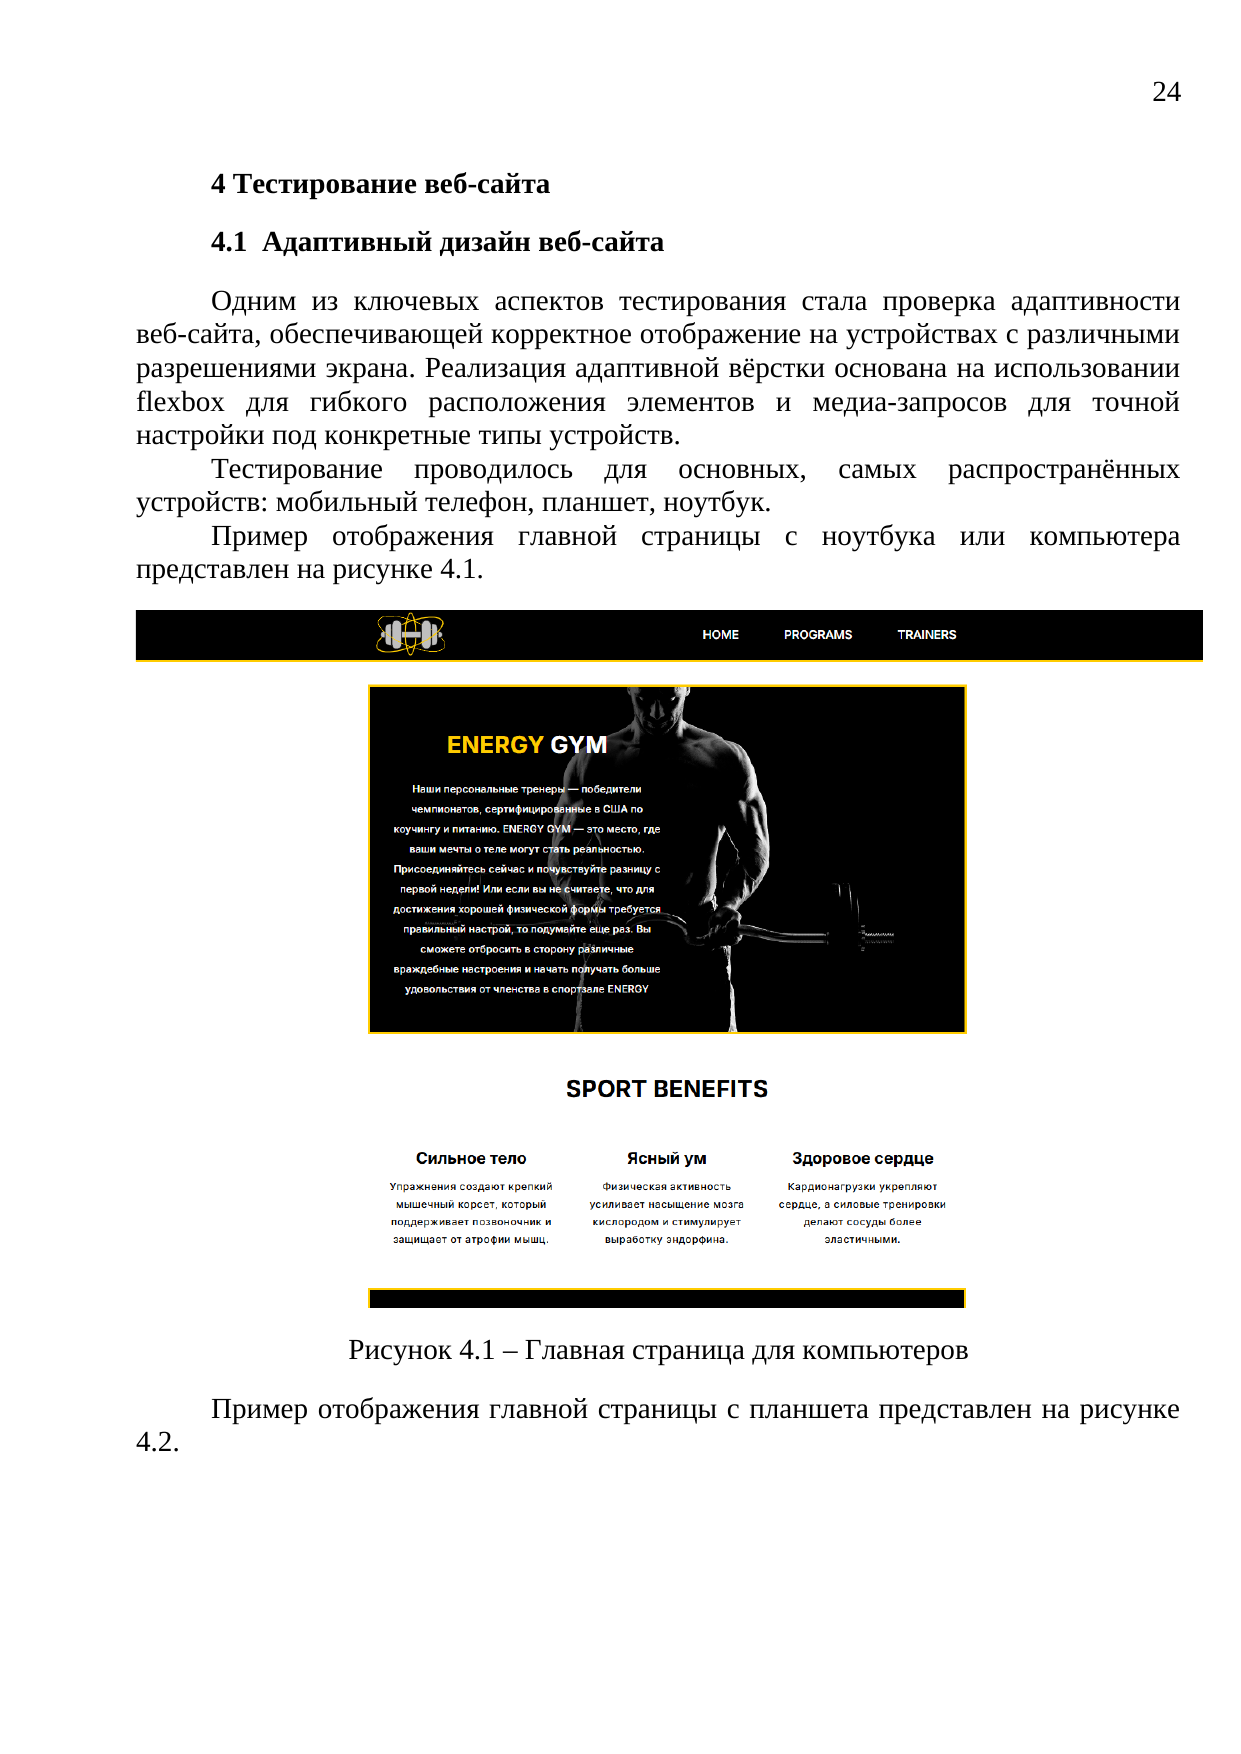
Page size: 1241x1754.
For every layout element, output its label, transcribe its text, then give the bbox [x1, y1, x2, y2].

text Тестирование проводилось для основных, самых распространённых устройств: мобильный телефон, планшет, ноутбук. [136, 451, 1181, 518]
text 4.1 Адаптивный дизайн веб-сайта [136, 224, 1181, 258]
text 4 Тестирование веб-сайта [136, 166, 1181, 199]
text Пример отображения главной страницы с планшета представлен на рисунке 4.2. [136, 1391, 1181, 1458]
text Пример отображения главной страницы с ноутбука или компьютера представлен на рисунке 4.1. [136, 518, 1181, 585]
text Рисунок 4.1 – Главная страница для компьютеров [136, 1332, 1181, 1366]
picture [135, 610, 1203, 1308]
text Одним из ключевых аспектов тестирования стала проверка адаптивности веб-сайта, обеспечивающей корректное отображение на устройствах с различными разрешениями экрана. Реализация адаптивной вёрстки основана на использовании flexbox для гибкого расположения элементов и медиа-запросов для точной настройки под конкретные типы устройств. [136, 283, 1181, 451]
